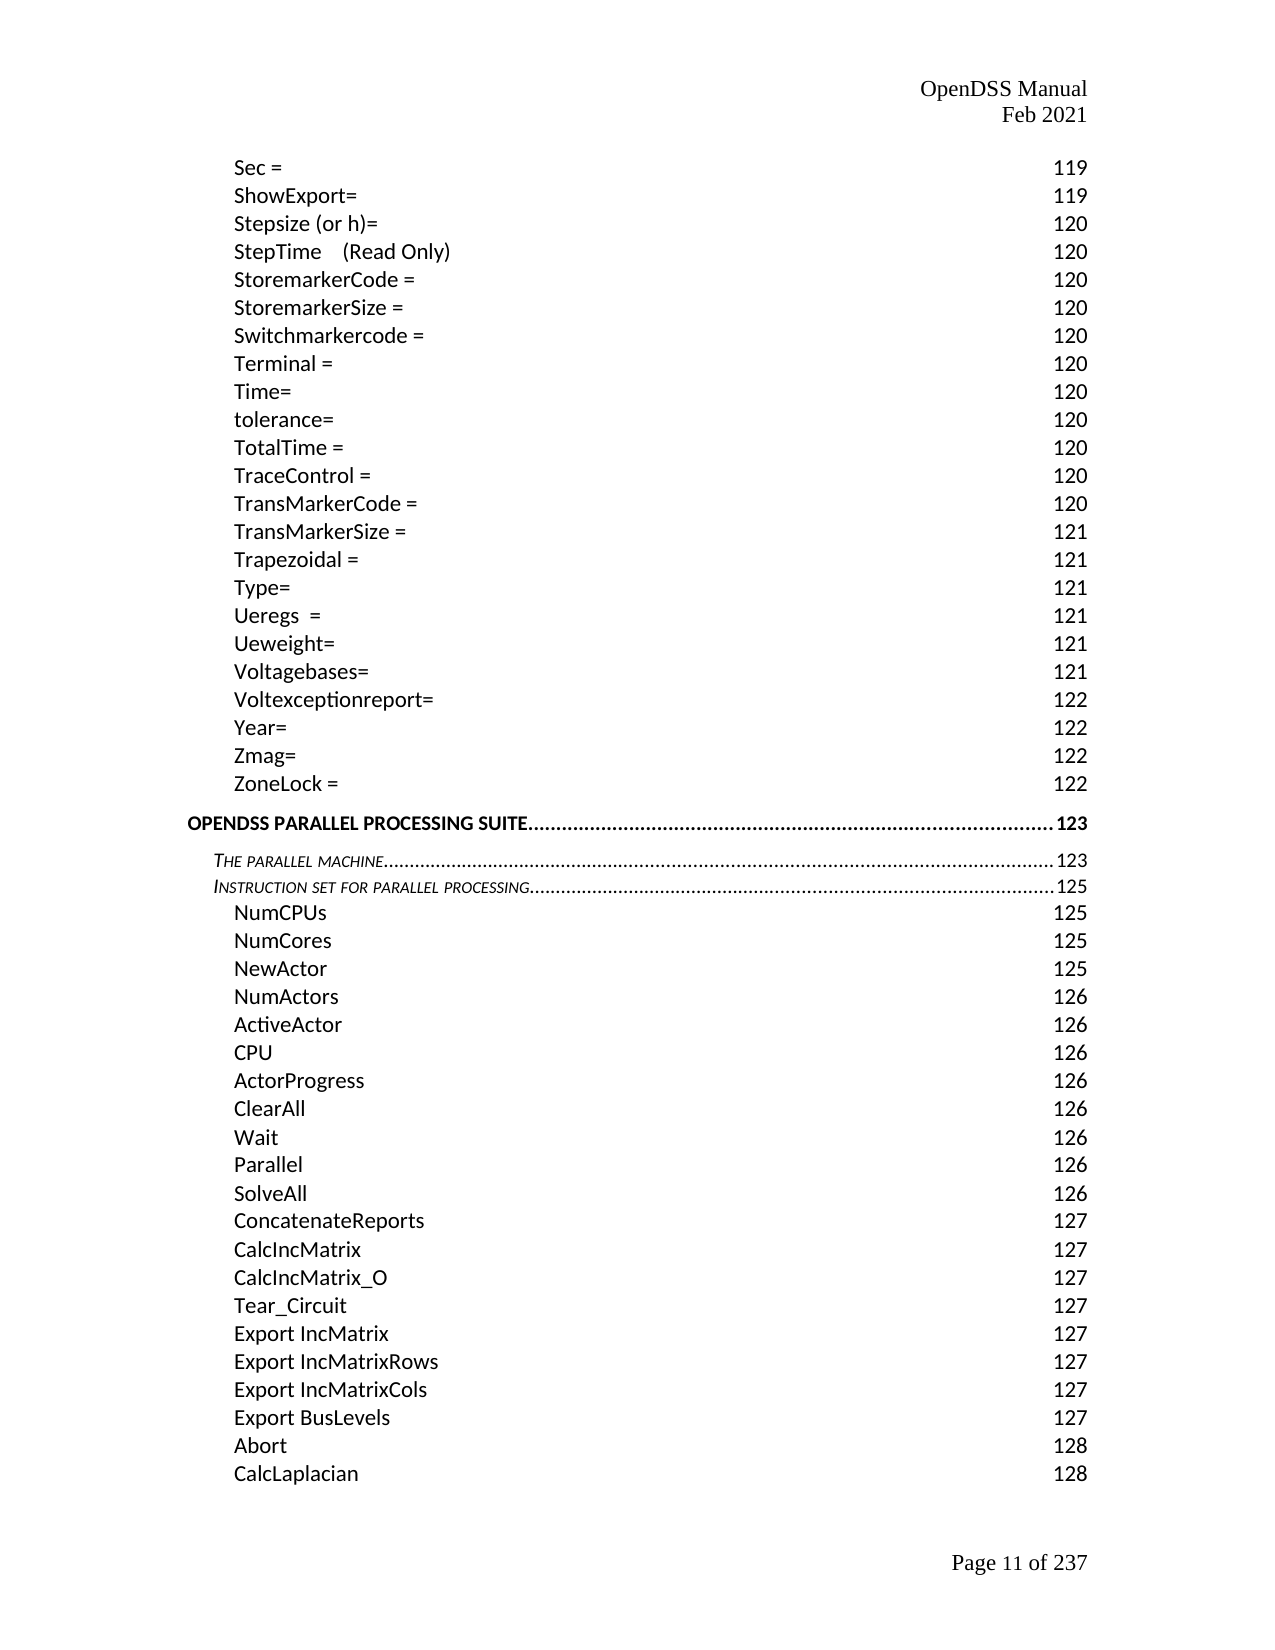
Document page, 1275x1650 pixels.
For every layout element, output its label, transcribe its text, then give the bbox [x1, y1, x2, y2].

text StepTime (Read Only) 120 [234, 237, 1087, 265]
text NumActors 126 [234, 982, 1087, 1011]
text ZoneLock = 122 [234, 769, 1087, 797]
text Sec = 119 [234, 153, 1087, 181]
text Year= 122 [234, 713, 1087, 741]
text Terminal = 120 [234, 349, 1087, 377]
text ConcatenateReports 127 [234, 1207, 1087, 1235]
text Export IncMatrixRows 127 [234, 1347, 1087, 1375]
text TotalTime = 120 [234, 433, 1087, 461]
text Trapezoidal = 121 [234, 545, 1087, 573]
text SolveAll 126 [234, 1179, 1087, 1207]
text Voltexceptionreport= 122 [234, 685, 1087, 713]
text CalcIncMatrix 127 [234, 1235, 1087, 1263]
text Tear_Circuit 127 [234, 1291, 1087, 1319]
text Switchmarkercode = 120 [234, 321, 1087, 349]
text ActorProgress 126 [234, 1067, 1087, 1094]
text tolerance= 120 [234, 405, 1087, 433]
text Type= 121 [234, 573, 1087, 601]
text NumCores 125 [234, 926, 1087, 954]
text The parallel machine 123 [213, 848, 1087, 873]
text NumCPUs 125 [234, 898, 1087, 926]
text Ueweight= 121 [234, 629, 1087, 657]
text Wait 126 [234, 1123, 1087, 1151]
text OpenDSS parallel processing suite 123 [187, 810, 1087, 835]
text ClearAll 126 [234, 1094, 1087, 1123]
text NewActor 125 [234, 954, 1087, 982]
text CalcIncMatrix_O 127 [234, 1263, 1087, 1291]
text CalcLaplacian 128 [234, 1459, 1087, 1487]
text Ueregs = 121 [234, 601, 1087, 629]
text Parallel 126 [234, 1151, 1087, 1179]
text Export IncMatrixCols 127 [234, 1375, 1087, 1403]
text ShowExport= 119 [234, 181, 1087, 209]
text StoremarkerSize = 120 [234, 293, 1087, 321]
text Abort 128 [234, 1431, 1087, 1459]
text Time= 120 [234, 377, 1087, 405]
text TraceControl = 120 [234, 461, 1087, 489]
text ActiveActor 126 [234, 1011, 1087, 1038]
text CPU 126 [234, 1038, 1087, 1067]
text Voltagebases= 121 [234, 657, 1087, 685]
text TransMarkerCode = 120 [234, 489, 1087, 517]
text StoremarkerCode = 120 [234, 265, 1087, 293]
text Export BusLevels 127 [234, 1403, 1087, 1431]
text TransMarkerSize = 121 [234, 517, 1087, 545]
text Export IncMatrix 127 [234, 1319, 1087, 1347]
text Stepsize (or h)= 120 [234, 209, 1087, 237]
text Instruction set for parallel processing 125 [213, 873, 1087, 898]
text Zmag= 122 [234, 741, 1087, 769]
